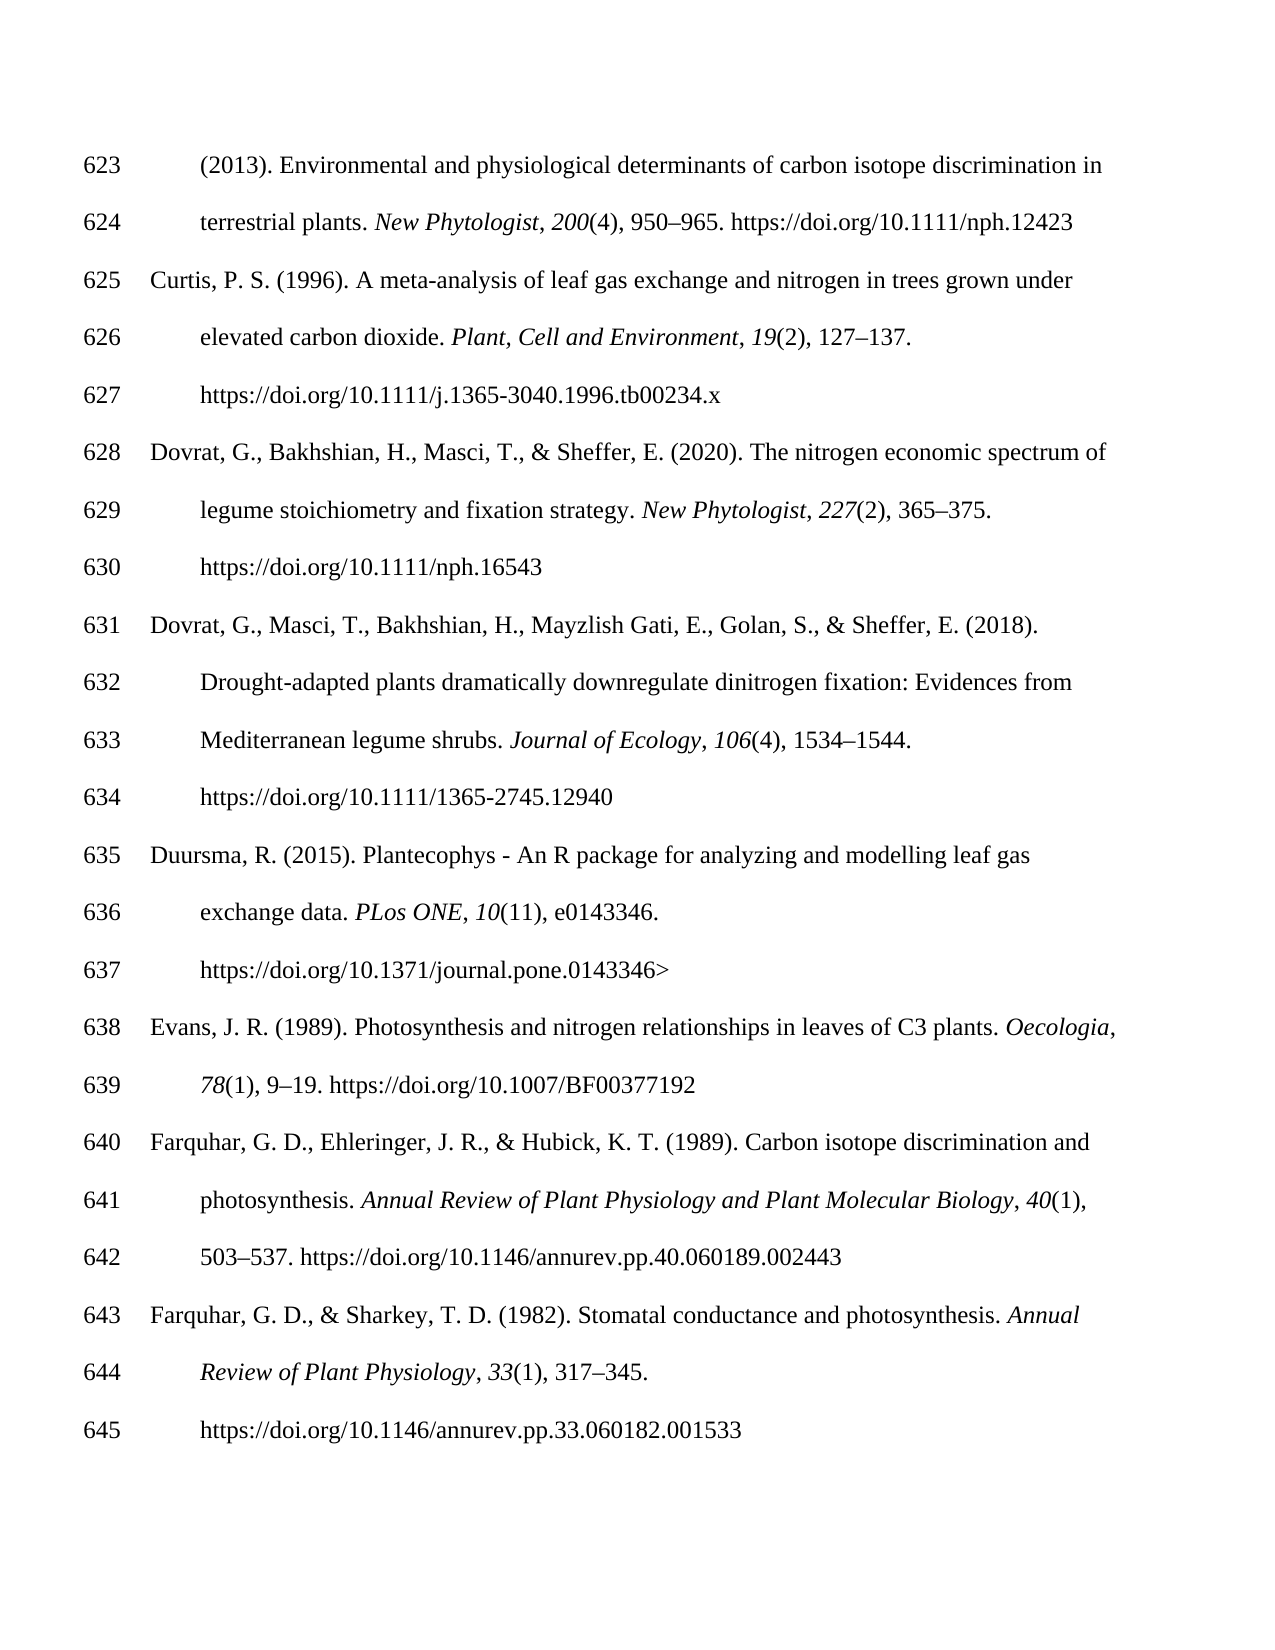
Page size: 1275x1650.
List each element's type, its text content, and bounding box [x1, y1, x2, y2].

text Dovrat, G., Bakhshian, H., Masci, T., & Sheffer, E. (2020). The nitrogen economic spectrum of legume stoichiometry and fixation strategy. New Phytologist, 227(2), 365–375. https://doi.org/10.1111/nph.16543 [150, 437, 1125, 581]
text Duursma, R. (2015). Plantecophys - An R package for analyzing and modelling leaf gas exchange data. PLos ONE, 10(11), e0143346. https://doi.org/10.1371/journal.pone.0143346> [150, 840, 1125, 984]
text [150, 150, 1125, 236]
text Curtis, P. S. (1996). A meta-analysis of leaf gas exchange and nitrogen in trees grown under elevated carbon dioxide. Plant, Cell and Environment, 19(2), 127–137. https://doi.org/10.1111/j.1365-3040.1996.tb00234.x [150, 265, 1125, 409]
text Dovrat, G., Masci, T., Bakhshian, H., Mayzlish Gati, E., Golan, S., & Sheffer, E. (2018). Drought-adapted plants dramatically downregulate dinitrogen fixation: Evidences from Mediterranean legume shrubs. Journal of Ecology, 106(4), 1534–1544. https://doi.org/10.1111/1365-2745.12940 [150, 610, 1125, 811]
text Farquhar, G. D., & Sharkey, T. D. (1982). Stomatal conductance and photosynthesis. Annual Review of Plant Physiology, 33(1), 317–345. https://doi.org/10.1146/annurev.pp.33.060182.001533 [150, 1300, 1125, 1444]
text Farquhar, G. D., Ehleringer, J. R., & Hubick, K. T. (1989). Carbon isotope discrimination and photosynthesis. Annual Review of Plant Physiology and Plant Molecular Biology, 40(1), 503–537. https://doi.org/10.1146/annurev.pp.40.060189.002443 [150, 1127, 1125, 1271]
text Evans, J. R. (1989). Photosynthesis and nitrogen relationships in leaves of C3 plants. Oecologia, 78(1), 9–19. https://doi.org/10.1007/BF00377192 [150, 1012, 1125, 1099]
